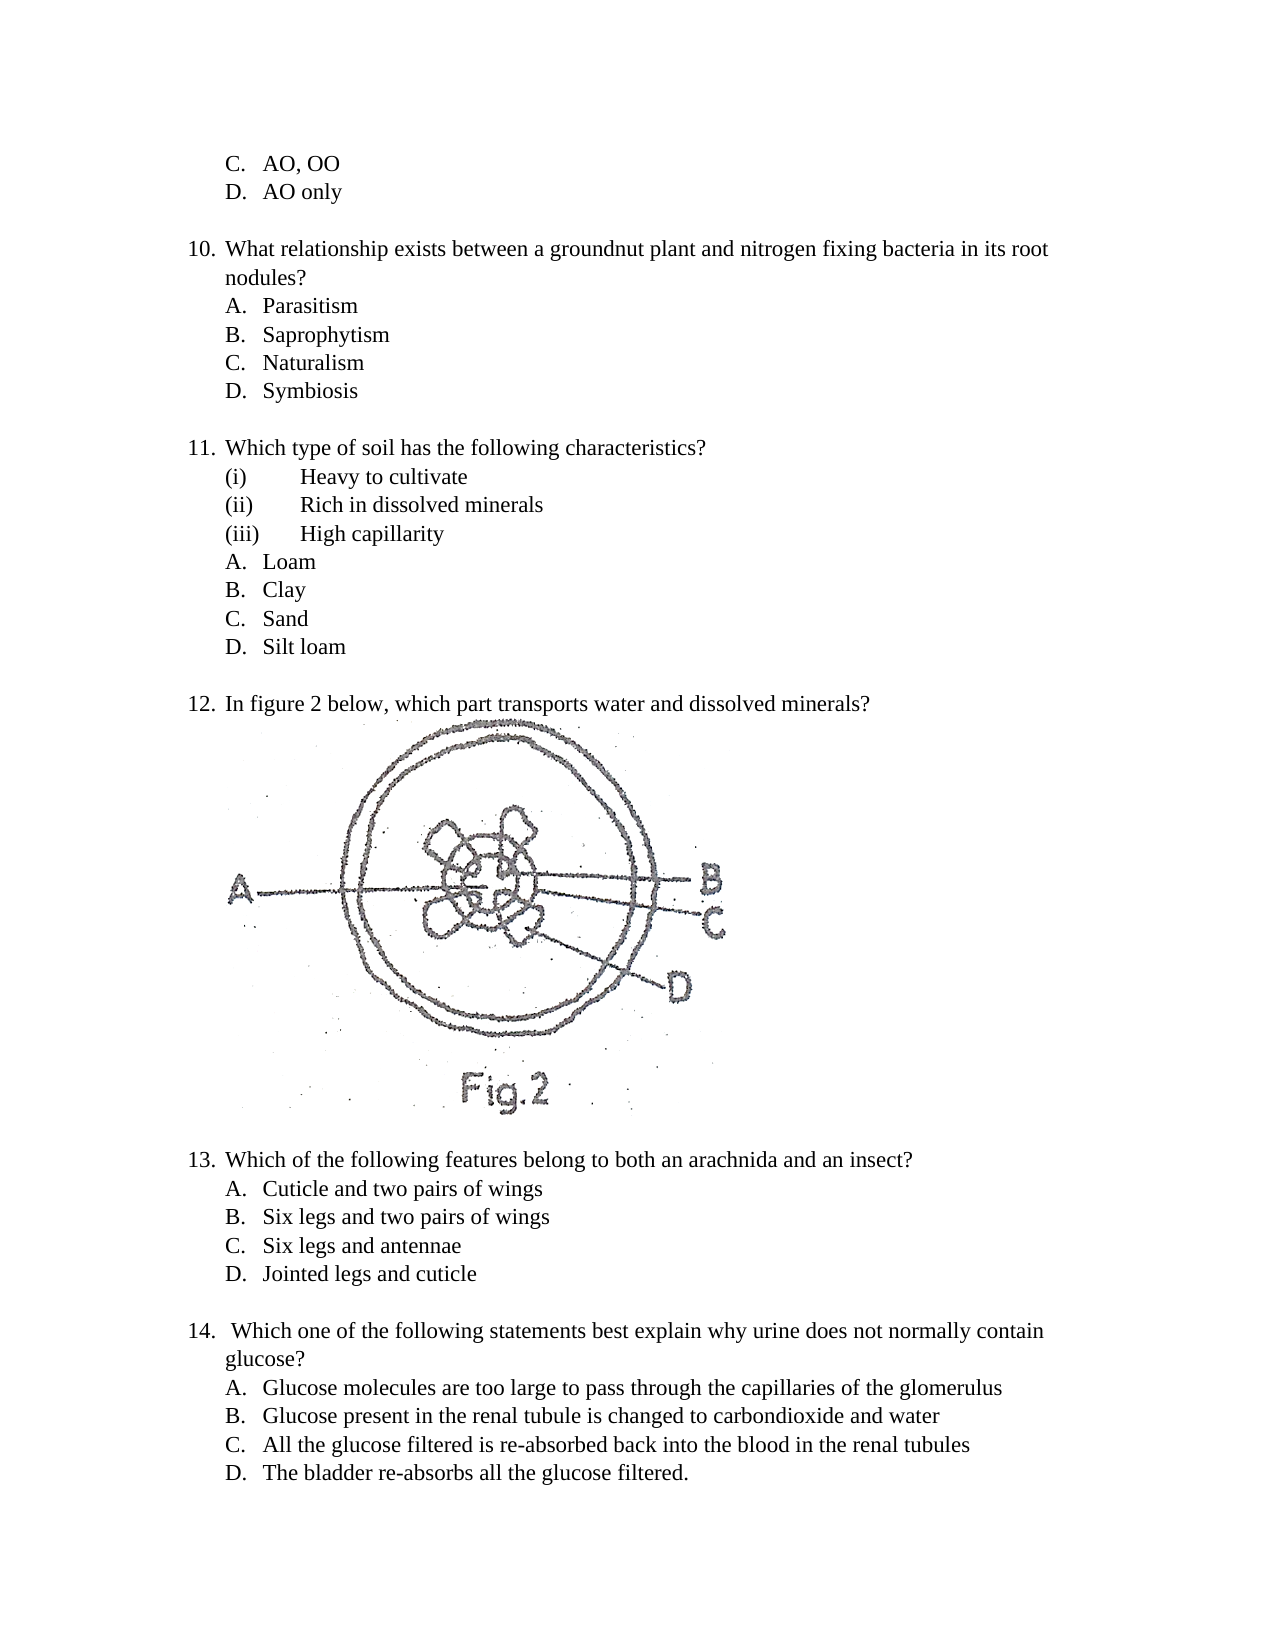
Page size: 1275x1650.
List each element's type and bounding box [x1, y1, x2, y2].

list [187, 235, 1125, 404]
picture [225, 718, 730, 1116]
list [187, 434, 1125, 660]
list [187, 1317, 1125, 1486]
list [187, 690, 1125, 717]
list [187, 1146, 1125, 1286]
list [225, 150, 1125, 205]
